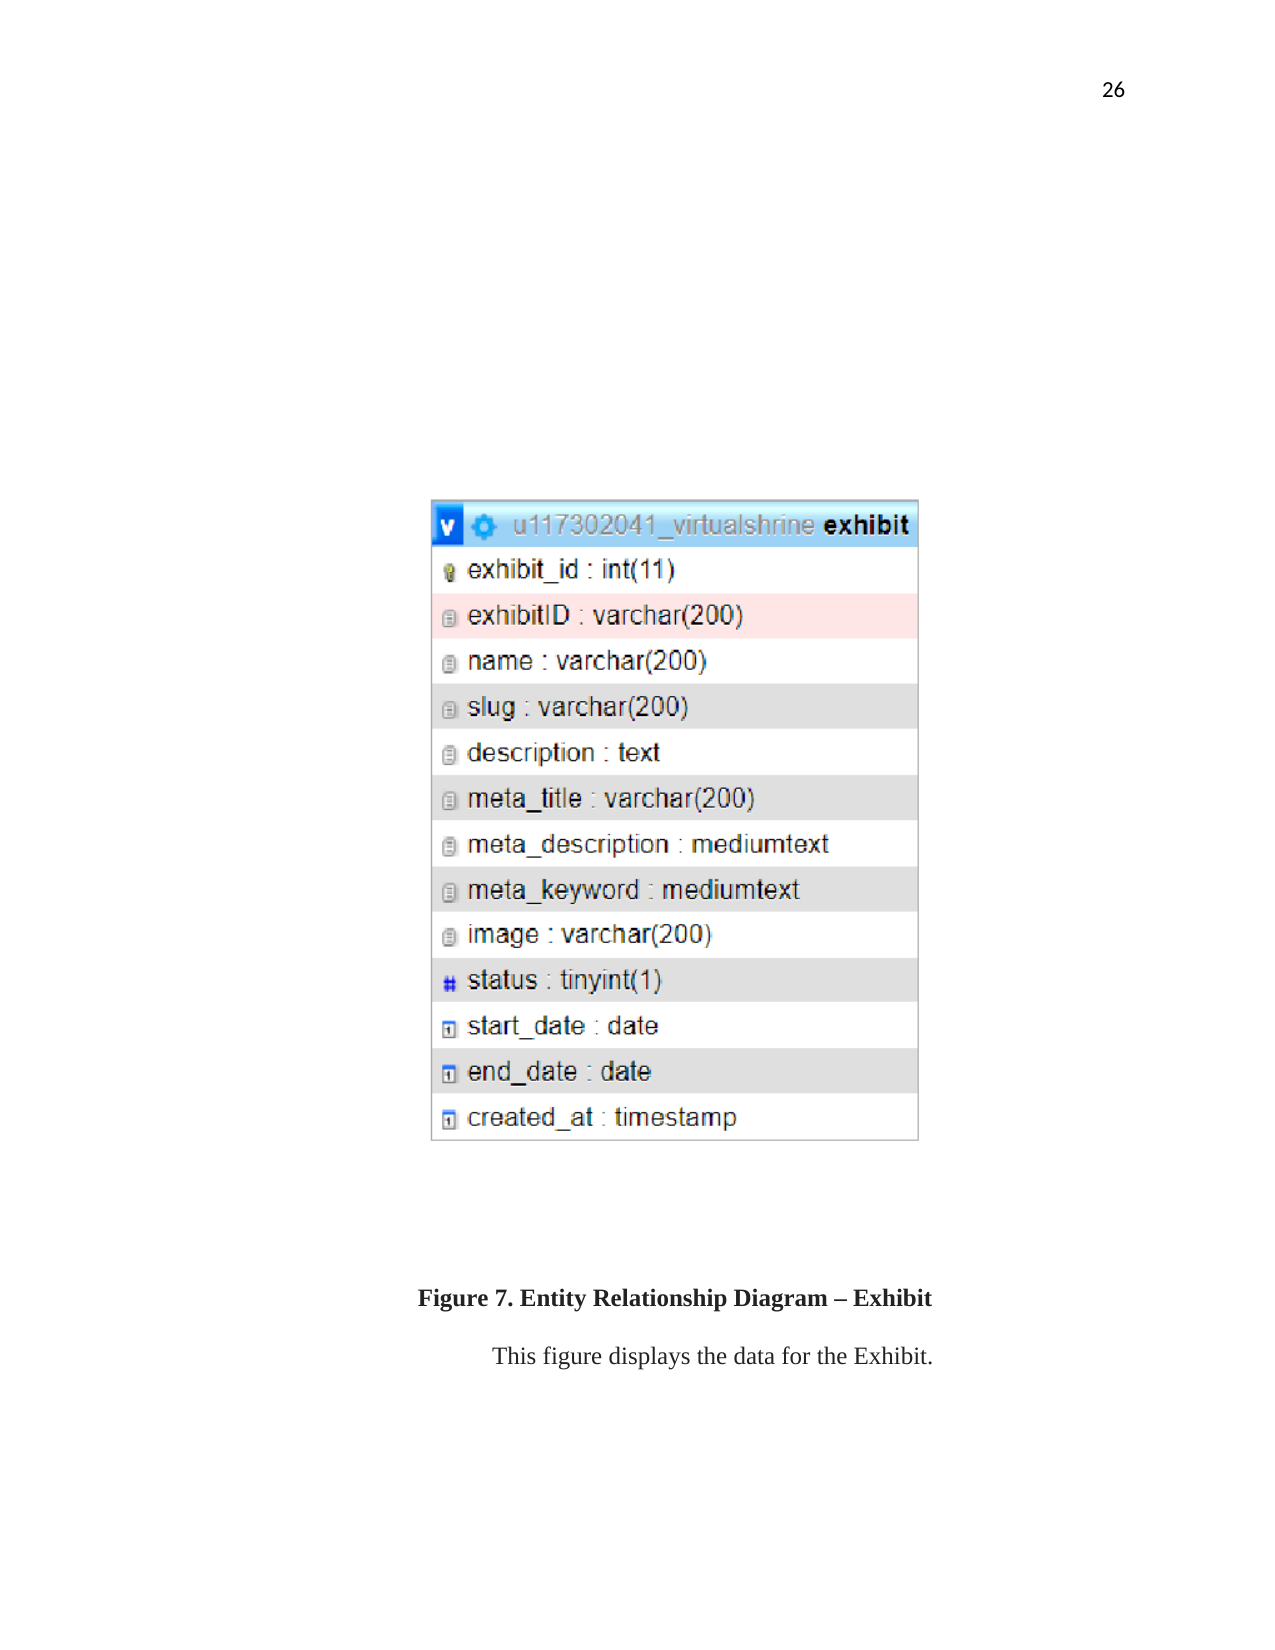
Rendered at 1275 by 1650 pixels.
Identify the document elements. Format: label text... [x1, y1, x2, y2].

picture [421, 483, 929, 1151]
text This figure displays the data for the Exhibit. [225, 1341, 1125, 1370]
text Figure 7. Entity Relationship Diagram – Exhibit [225, 1283, 1125, 1312]
